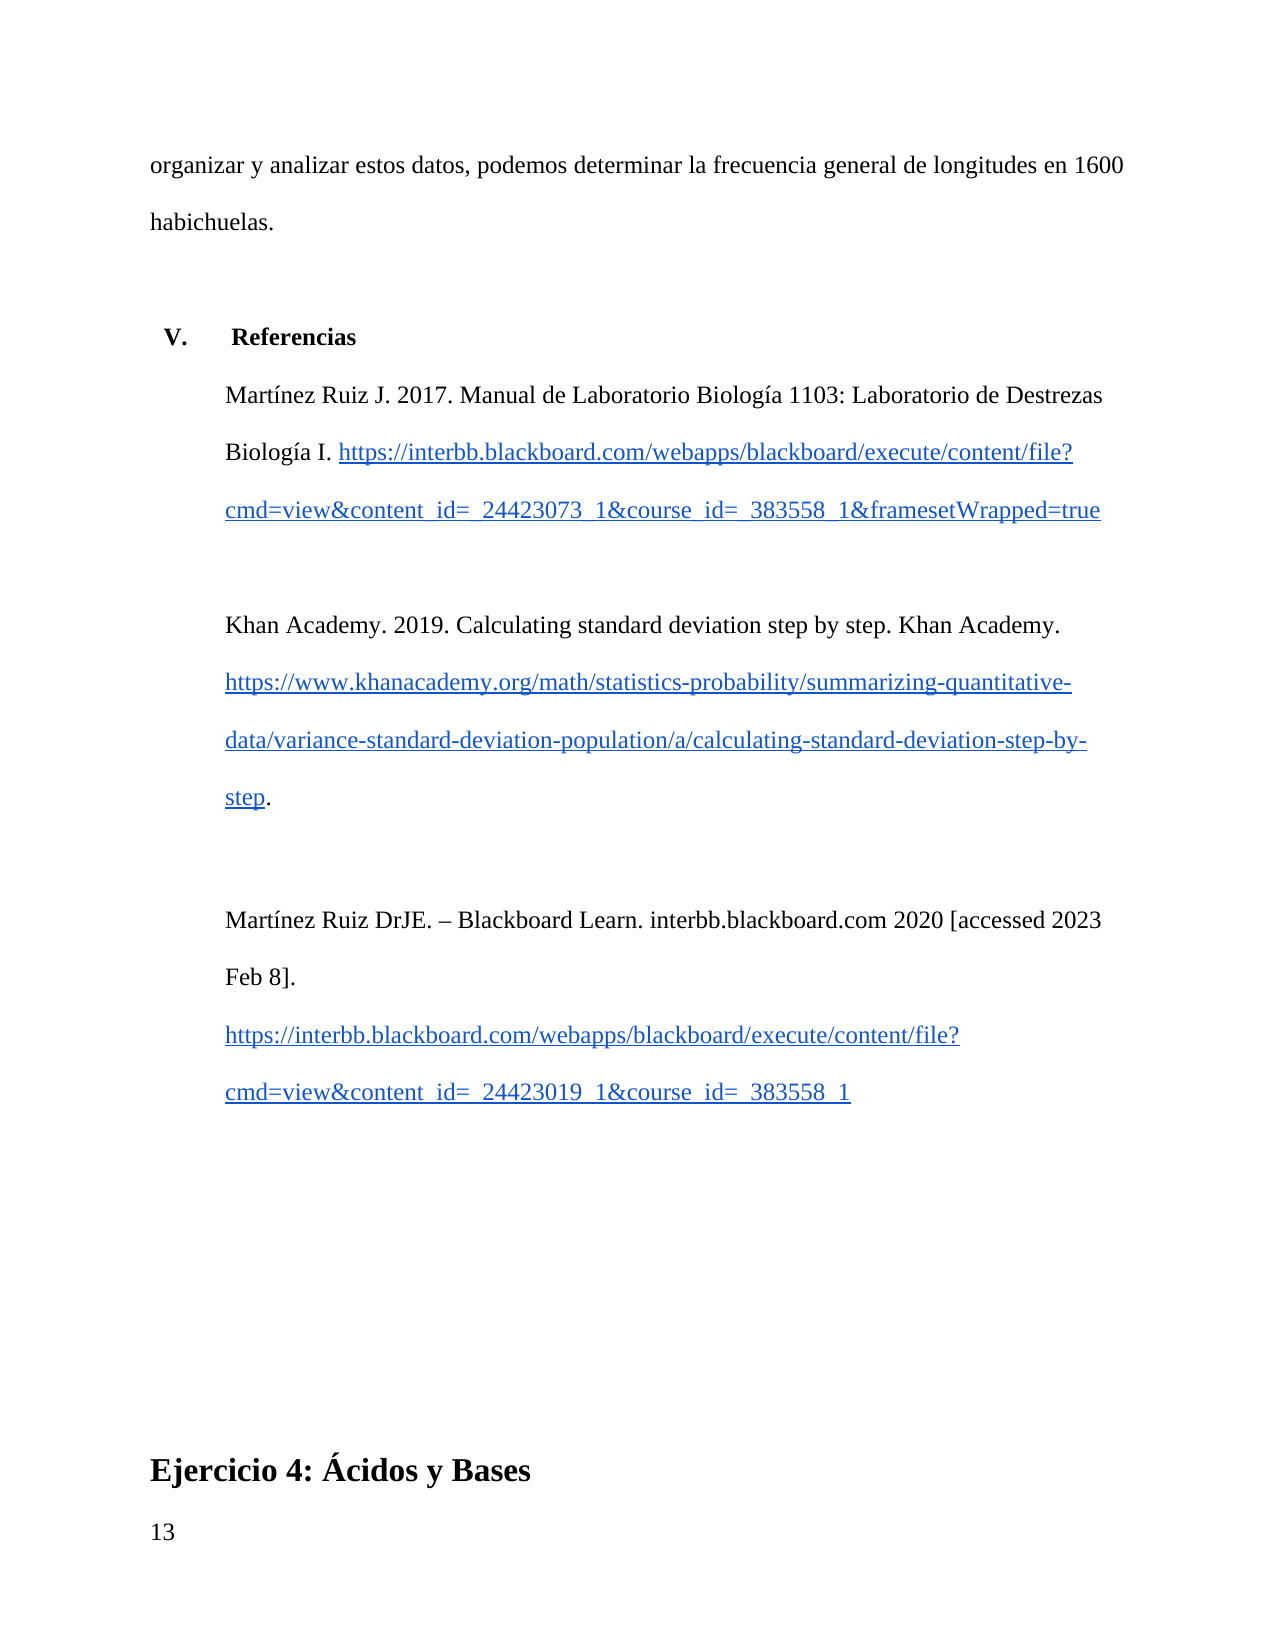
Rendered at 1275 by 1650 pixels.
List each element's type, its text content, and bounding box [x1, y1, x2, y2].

text Martínez Ruiz J. 2017. Manual de Laboratorio Biología 1103: Laboratorio de Destrezas Biología I. https://interbb.blackboard.com/webapps/blackboard/execute/content/file?cmd=view&content_id=_24423073_1&course_id=_383558_1&framesetWrapped=true [225, 380, 1125, 524]
text https://interbb.blackboard.com/webapps/blackboard/execute/content/file?cmd=view&content_id=_24423019_1&course_id=_383558_1 [225, 1020, 1125, 1106]
text Ejercicio 4: Ácidos y Bases [150, 1450, 1125, 1488]
list Referencias [187, 322, 1125, 351]
text Khan Academy. 2019. Calculating standard deviation step by step. Khan Academy. https://www.khanacademy.org/math/statistics-probability/summarizing-quantitative-data/variance-standard-deviation-population/a/calculating-standard-deviation-step-by-step. [225, 610, 1125, 811]
text Martínez Ruiz DrJE. – Blackboard Learn. interbb.blackboard.com 2020 [accessed 2023 Feb 8]. [225, 905, 1125, 991]
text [150, 150, 1125, 236]
